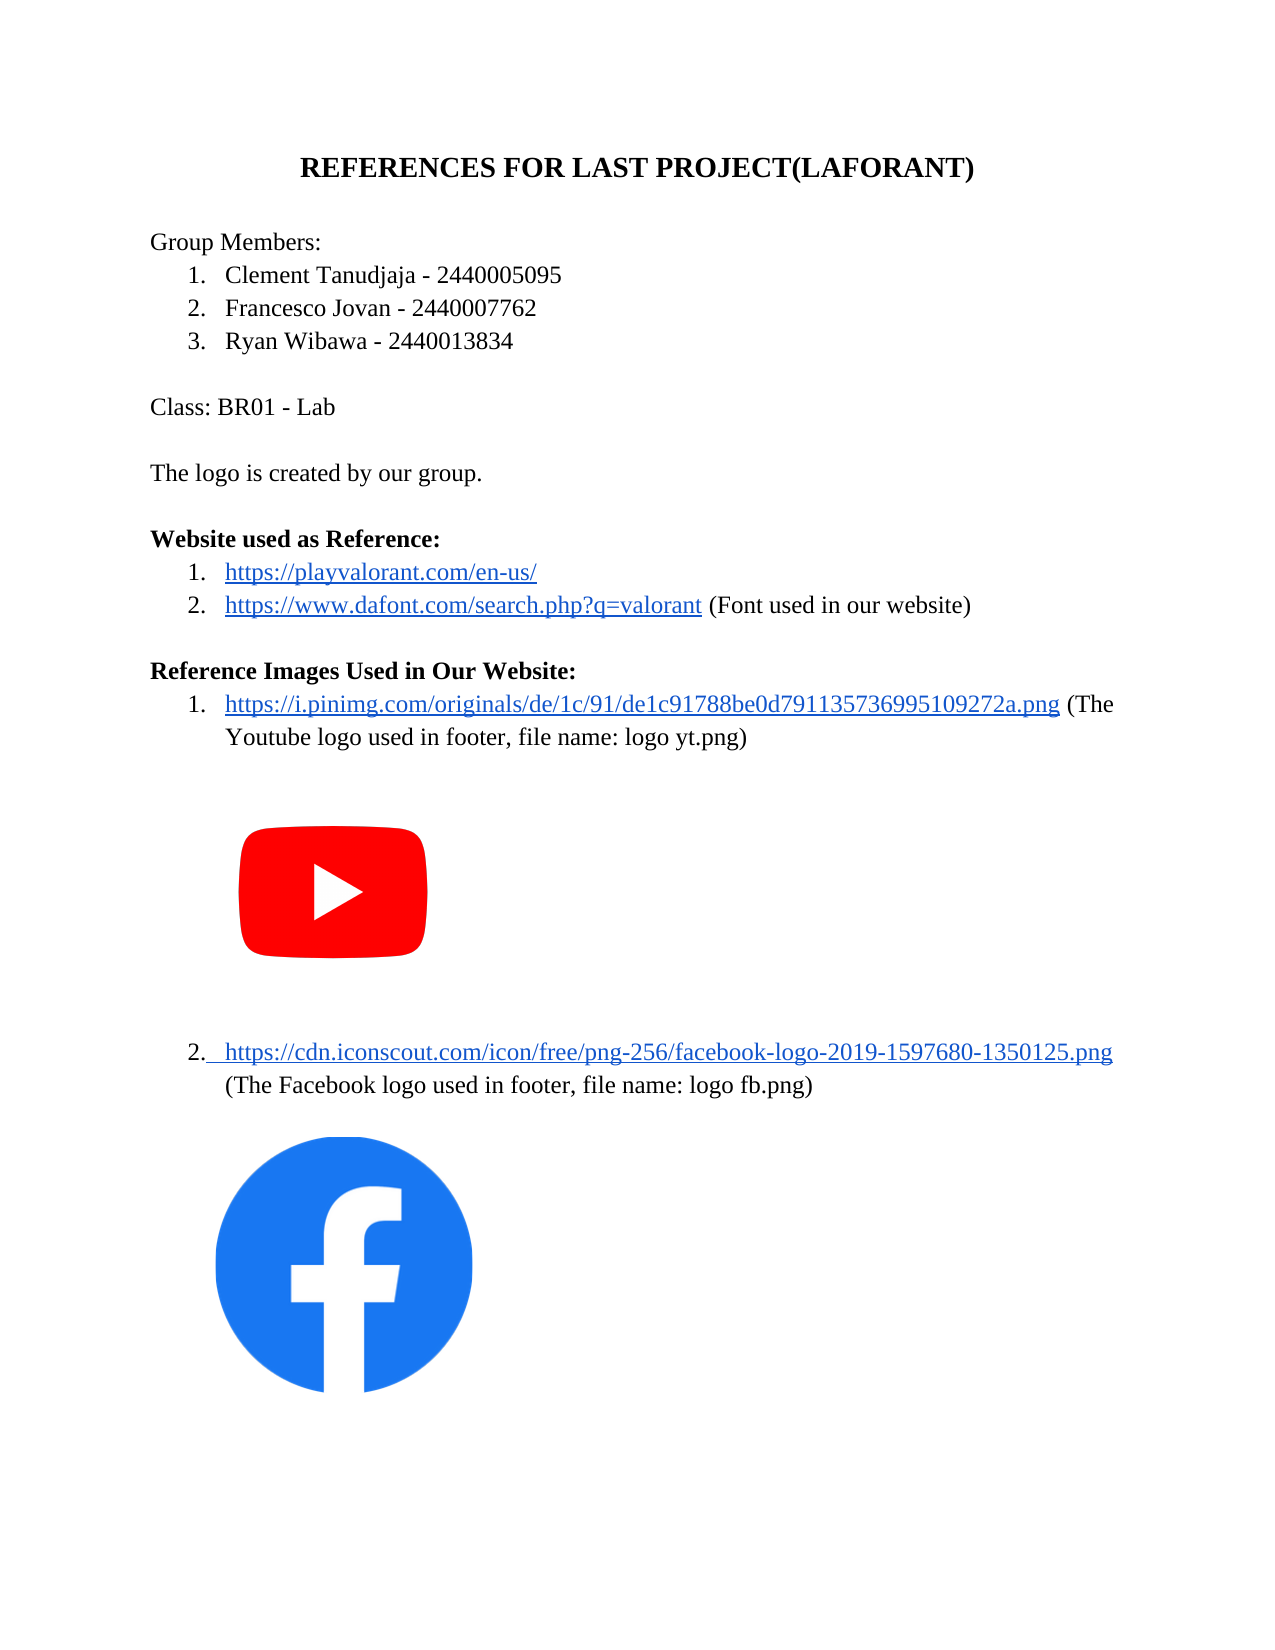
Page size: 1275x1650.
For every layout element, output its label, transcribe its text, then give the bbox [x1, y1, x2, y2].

text REFERENCES FOR LAST PROJECT(LAFORANT) [150, 150, 1125, 183]
list https://i.pinimg.com/originals/de/1c/91/de1c91788be0d791135736995109272a.png (The Youtube logo used in footer, file name: logo yt.png) [187, 689, 1125, 751]
text Class: BR01 - Lab [150, 392, 1125, 421]
list https://cdn.iconscout.com/icon/free/png-256/facebook-logo-2019-1597680-1350125.png (The Facebook logo used in footer, file name: logo fb.png) [187, 755, 1125, 1098]
picture [215, 774, 451, 1010]
list https://www.dafont.com/search.php?q=valorant (Font used in our website) [187, 590, 1125, 619]
list Ryan Wibawa - 2440013834 [187, 326, 1125, 355]
text The logo is created by our group. [150, 458, 1125, 487]
list Francesco Jovan - 2440007762 [187, 293, 1125, 322]
picture [215, 1137, 473, 1394]
list https://playvalorant.com/en-us/ [187, 557, 1125, 586]
text Reference Images Used in Our Website: [150, 656, 1125, 685]
list Clement Tanudjaja - 2440005095 [187, 260, 1125, 289]
text Website used as Reference: [150, 524, 1125, 553]
text Group Members: [150, 227, 1125, 256]
